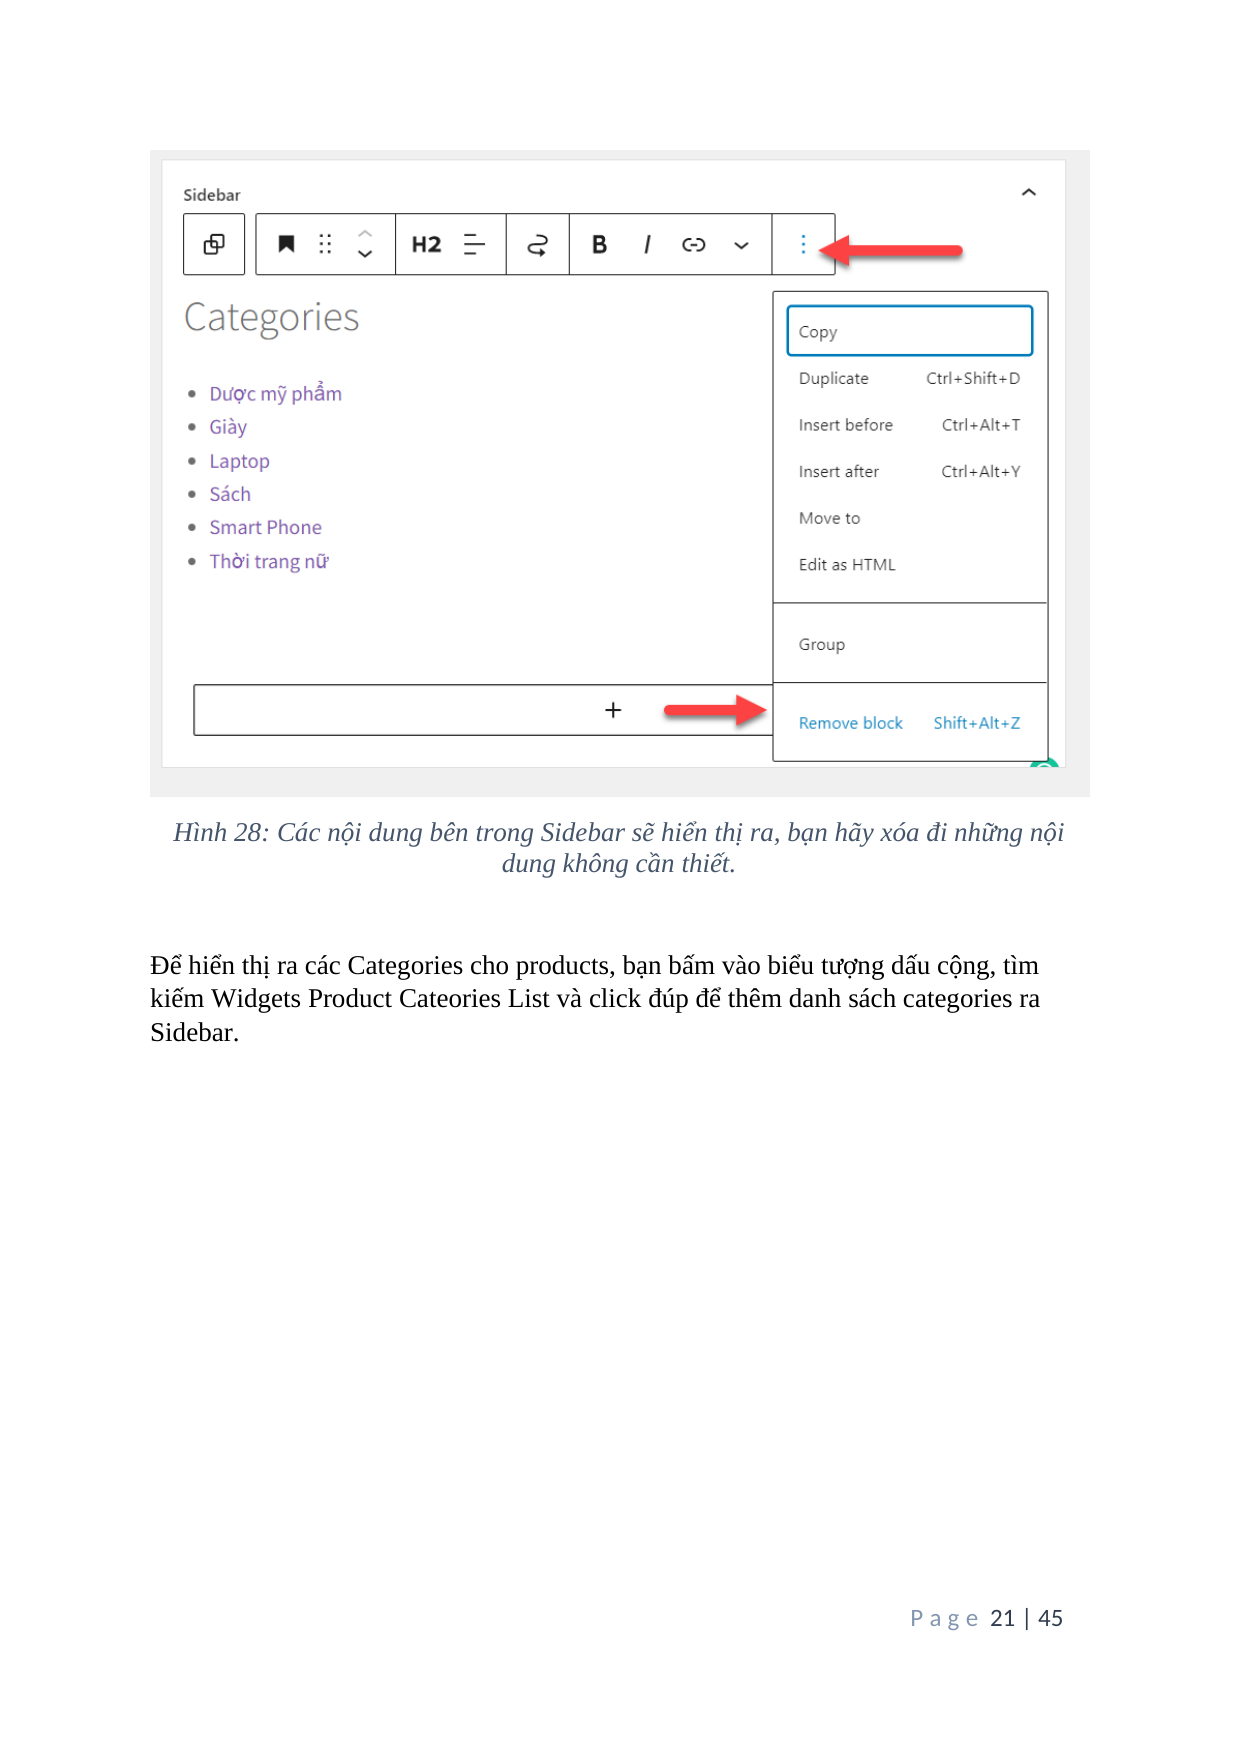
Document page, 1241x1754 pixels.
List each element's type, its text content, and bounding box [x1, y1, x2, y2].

picture [150, 150, 1091, 797]
text Để hiển thị ra các Categories cho products, bạn bấm vào biểu tượng dấu cộng, tìm kiếm Widgets Product Cateories List và click đúp để thêm danh sách categories ra Sidebar. [150, 949, 1090, 1047]
text Hình 28: Các nội dung bên trong Sidebar sẽ hiển thị ra, bạn hãy xóa đi những nội dung không cần thiết. [150, 816, 1090, 878]
